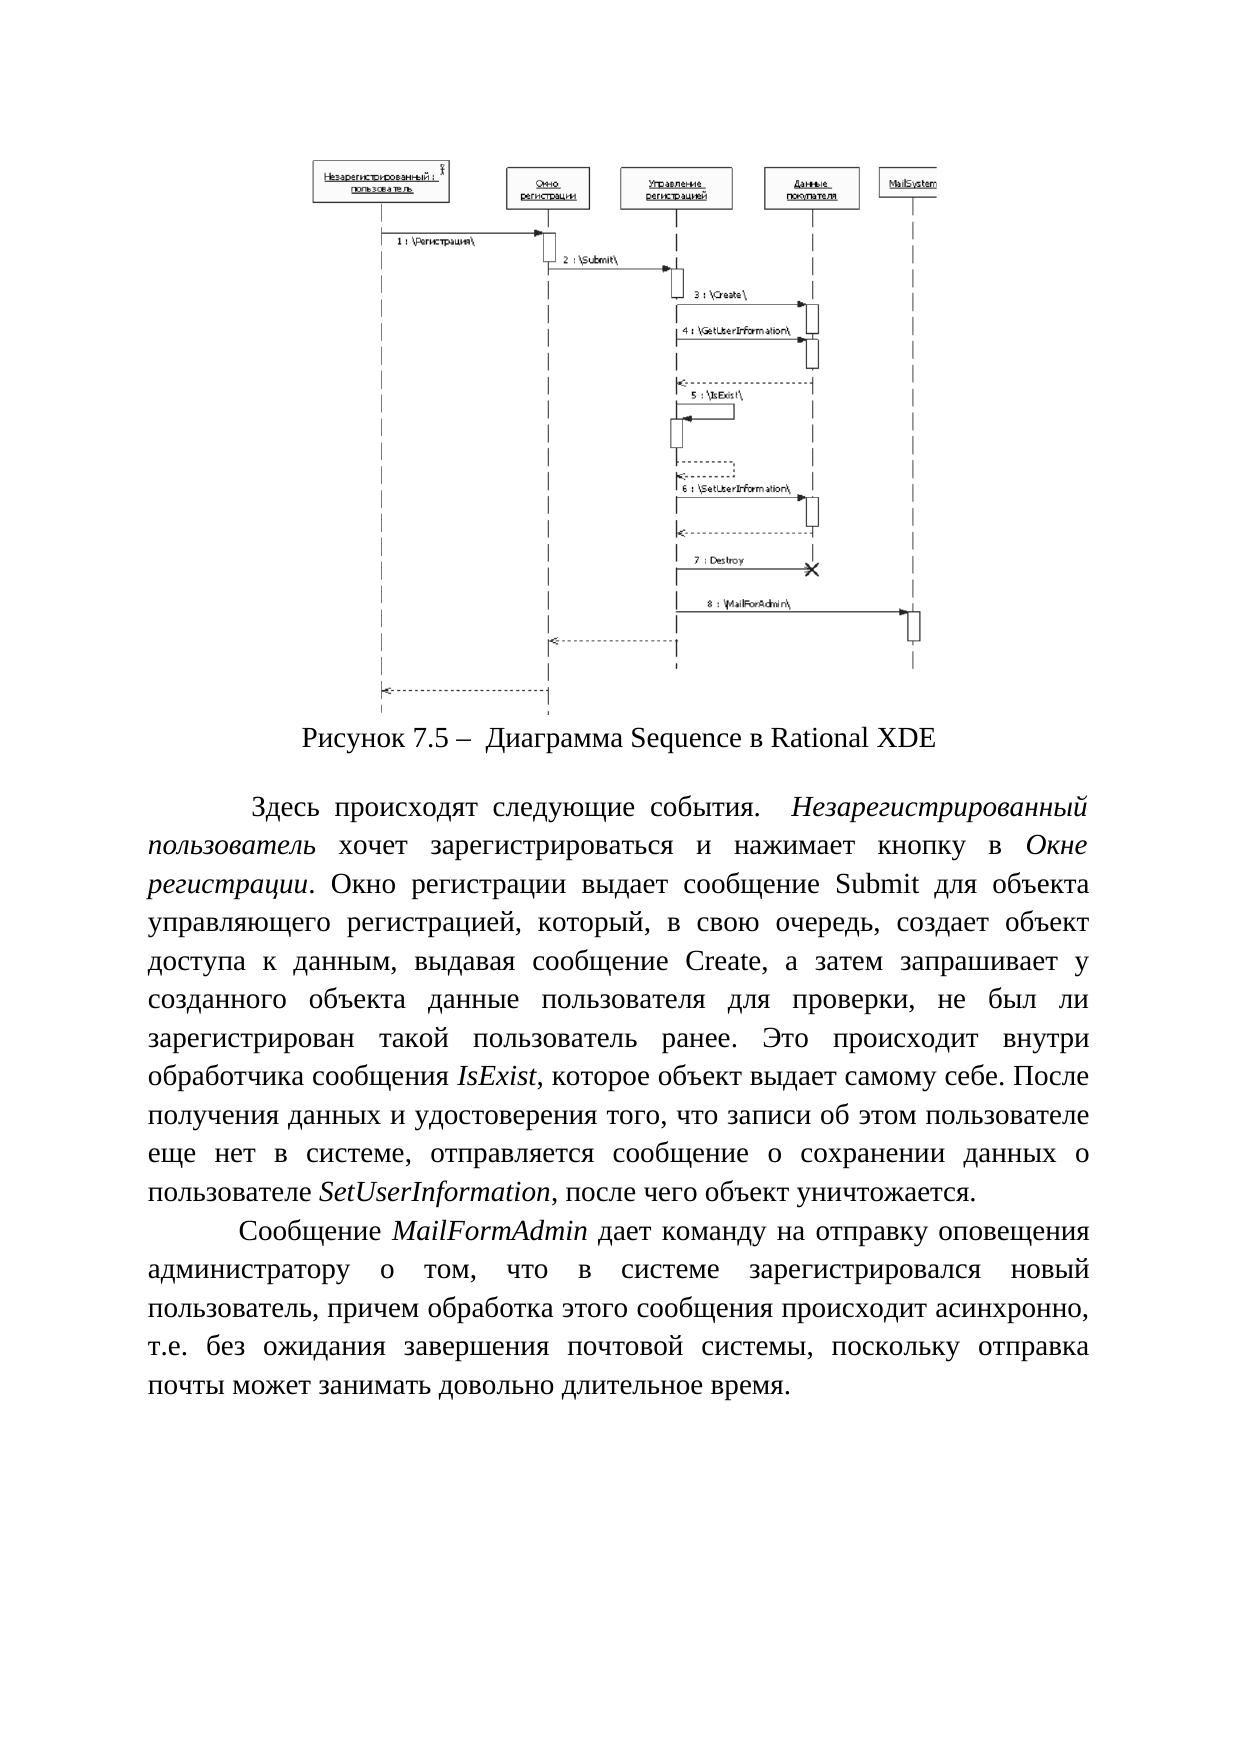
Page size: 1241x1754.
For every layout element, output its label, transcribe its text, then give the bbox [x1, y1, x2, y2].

text Сообщение MailFormAdmin дает команду на отправку оповещения администратору о том, что в системе зарегистрировался новый пользователь, причем обработка этого сообщения происходит асинхронно, т.е. без ожидания завершения почтовой системы, поскольку отправка почты может занимать довольно длительное время. [148, 1213, 1090, 1400]
picture [301, 150, 937, 715]
text Здесь происходят следующие события. Незарегистрированный пользователь хочет зарегистрироваться и нажимает кнопку в Окне регистрации. Окно регистрации выдает сообщение Submit для объекта управляющего регистрацией, который, в свою очередь, создает объект доступа к данным, выдавая сообщение Create, а затем запрашивает у созданного объекта данные пользователя для проверки, не был ли зарегистрирован такой пользователь ранее. Это происходит внутри обработчика сообщения IsExist, которое объект выдает самому себе. После получения данных и удостоверения того, что записи об этом пользователе еще нет в системе, отправляется сообщение о сохранении данных о пользователе SetUserInformation, после чего объект уничтожается. [148, 789, 1090, 1208]
text Рисунок 7.5 – Диаграмма Sequence в Rational XDE [148, 720, 1090, 753]
